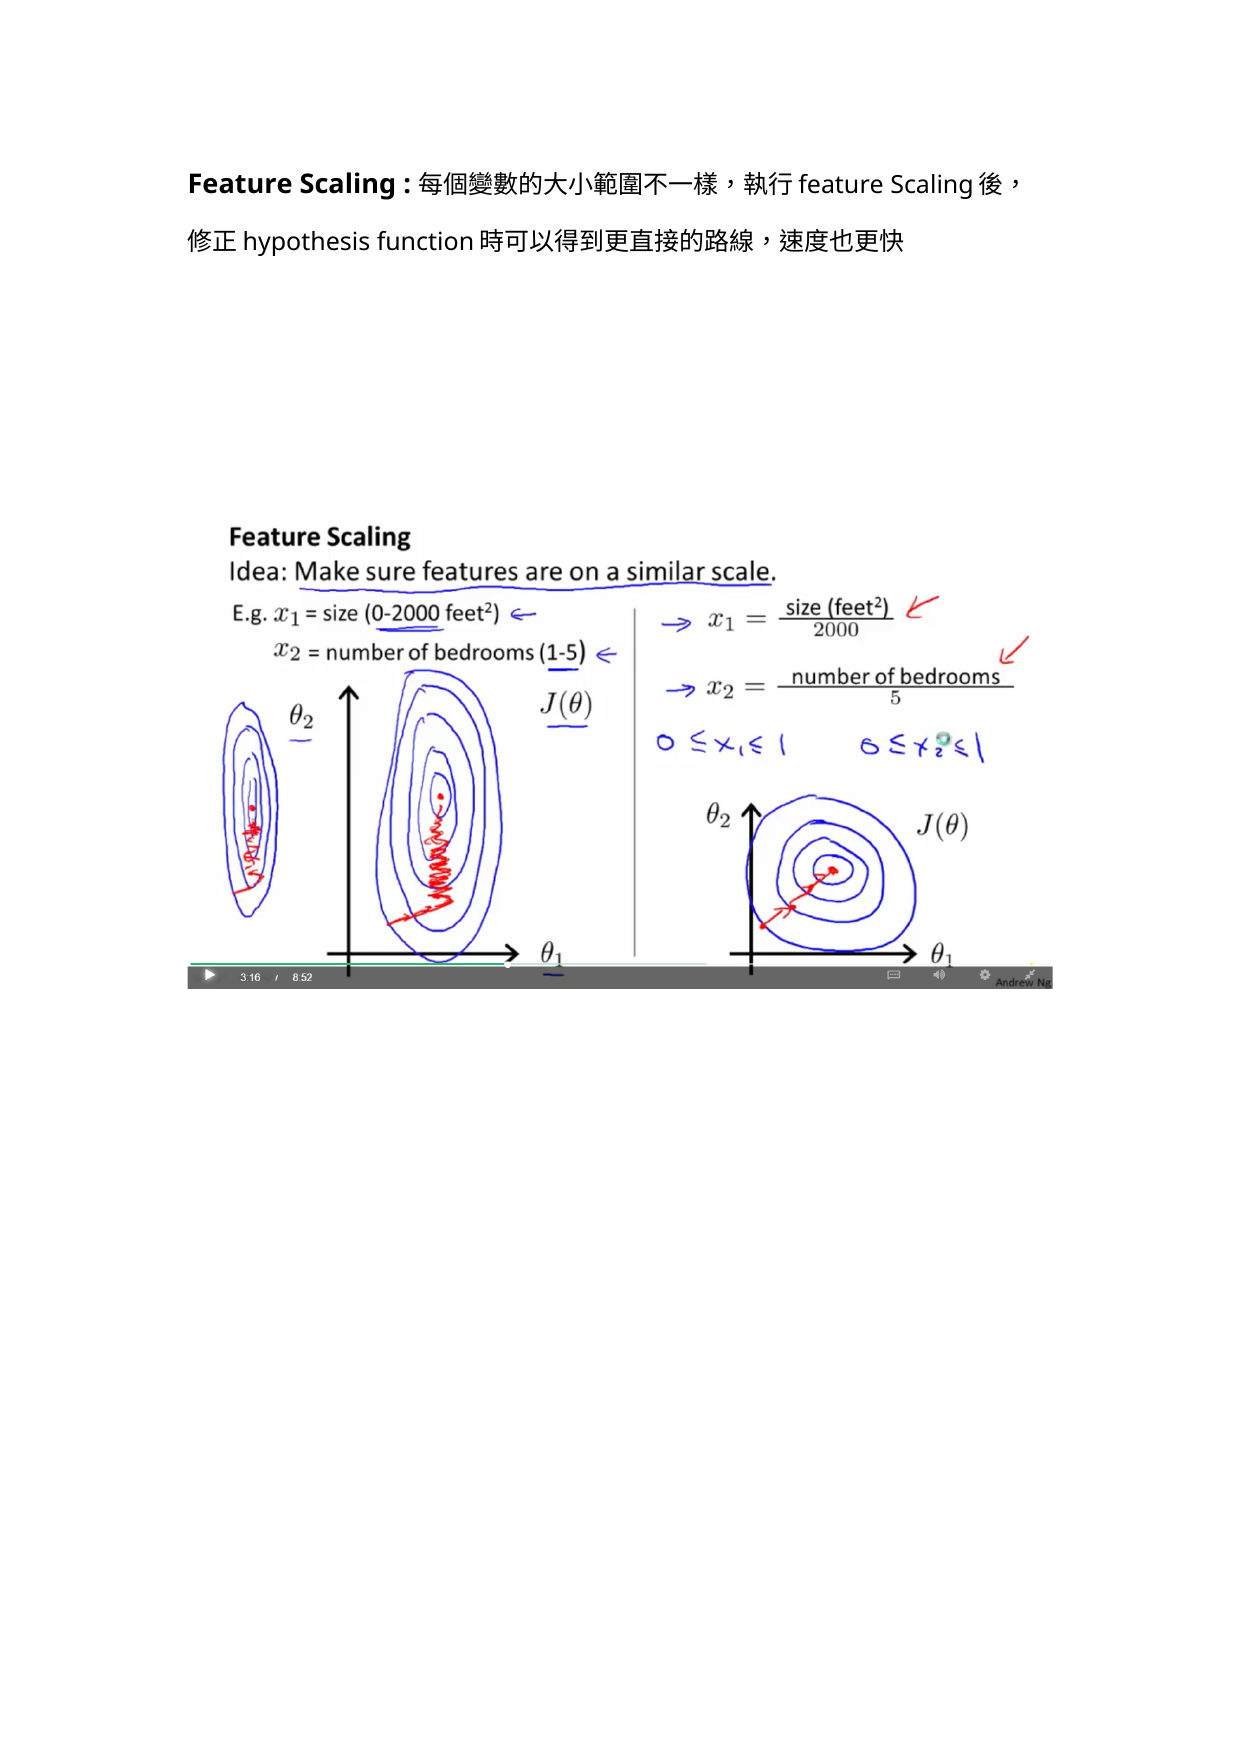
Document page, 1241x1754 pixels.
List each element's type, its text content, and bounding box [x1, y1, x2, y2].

text Feature Scaling : 每個變數的大小範圍不一樣，執行feature Scaling後，修正hypothesis function時可以得到更直接的路線，速度也更快 [187, 164, 1053, 502]
picture [187, 502, 1053, 989]
